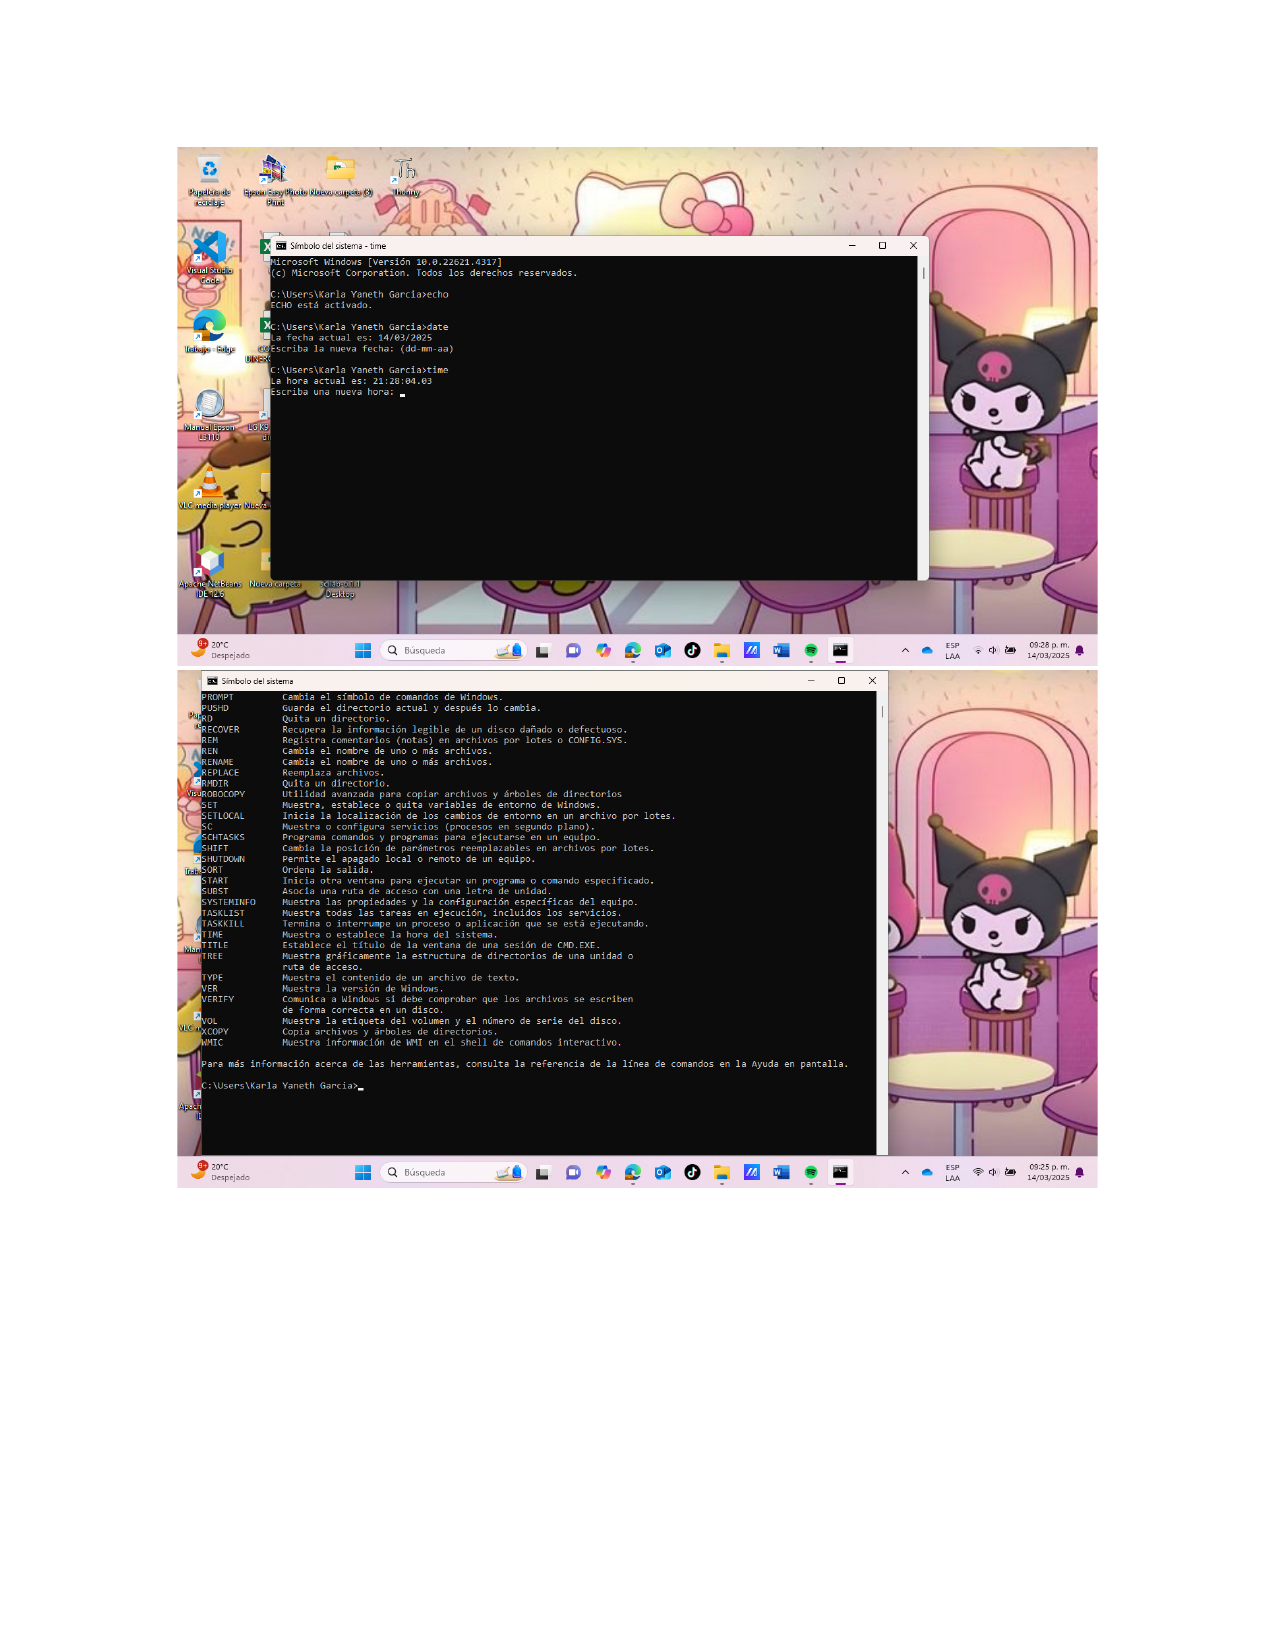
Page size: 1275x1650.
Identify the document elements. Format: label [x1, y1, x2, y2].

picture [177, 670, 1098, 1188]
picture [177, 147, 1098, 666]
